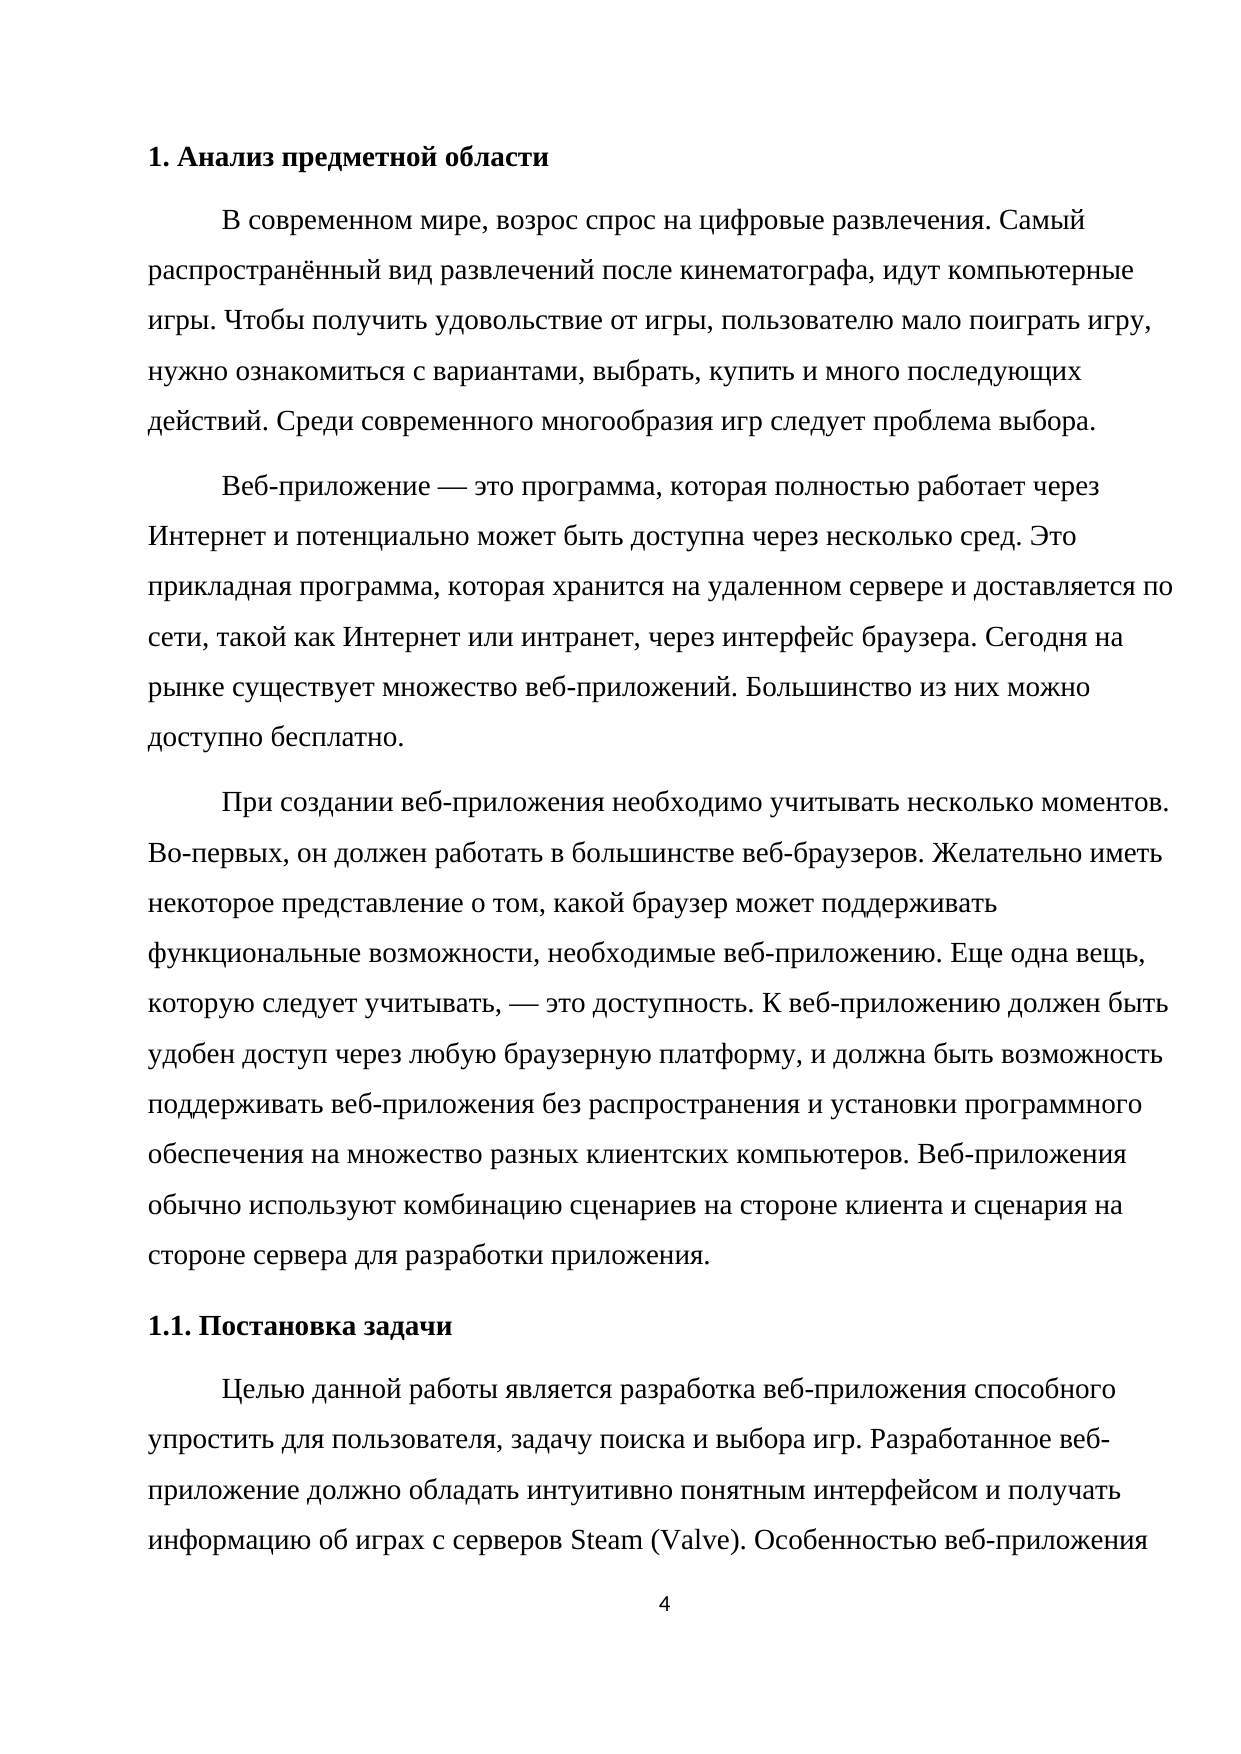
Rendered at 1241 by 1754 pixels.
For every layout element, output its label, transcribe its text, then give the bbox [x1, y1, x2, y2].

subtitle 1. Анализ предметной области [148, 139, 1181, 172]
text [148, 1371, 1181, 1556]
subtitle 1.1. Постановка задачи [148, 1308, 1181, 1342]
text Веб-приложение — это программа, которая полностью работает через Интернет и потенциально может быть доступна через несколько сред. Это прикладная программа, которая хранится на удаленном сервере и доставляется по сети, такой как Интернет или интранет, через интерфейс браузера. Сегодня на рынке существует множество веб-приложений. Большинство из них можно доступно бесплатно. [148, 468, 1181, 753]
text При создании веб-приложения необходимо учитывать несколько моментов. Во-первых, он должен работать в большинстве веб-браузеров. Желательно иметь некоторое представление о том, какой браузер может поддерживать функциональные возможности, необходимые веб-приложению. Еще одна вещь, которую следует учитывать, — это доступность. К веб-приложению должен быть удобен доступ через любую браузерную платформу, и должна быть возможность поддерживать веб-приложения без распространения и установки программного обеспечения на множество разных клиентских компьютеров. Веб-приложения обычно используют комбинацию сценариев на стороне клиента и сценария на стороне сервера для разработки приложения. [148, 784, 1181, 1271]
text В современном мире, возрос спрос на цифровые развлечения. Самый распространённый вид развлечений после кинематографа, идут компьютерные игры. Чтобы получить удовольствие от игры, пользователю мало поиграть игру, нужно ознакомиться с вариантами, выбрать, купить и много последующих действий. Среди современного многообразия игр следует проблема выбора. [148, 202, 1181, 437]
